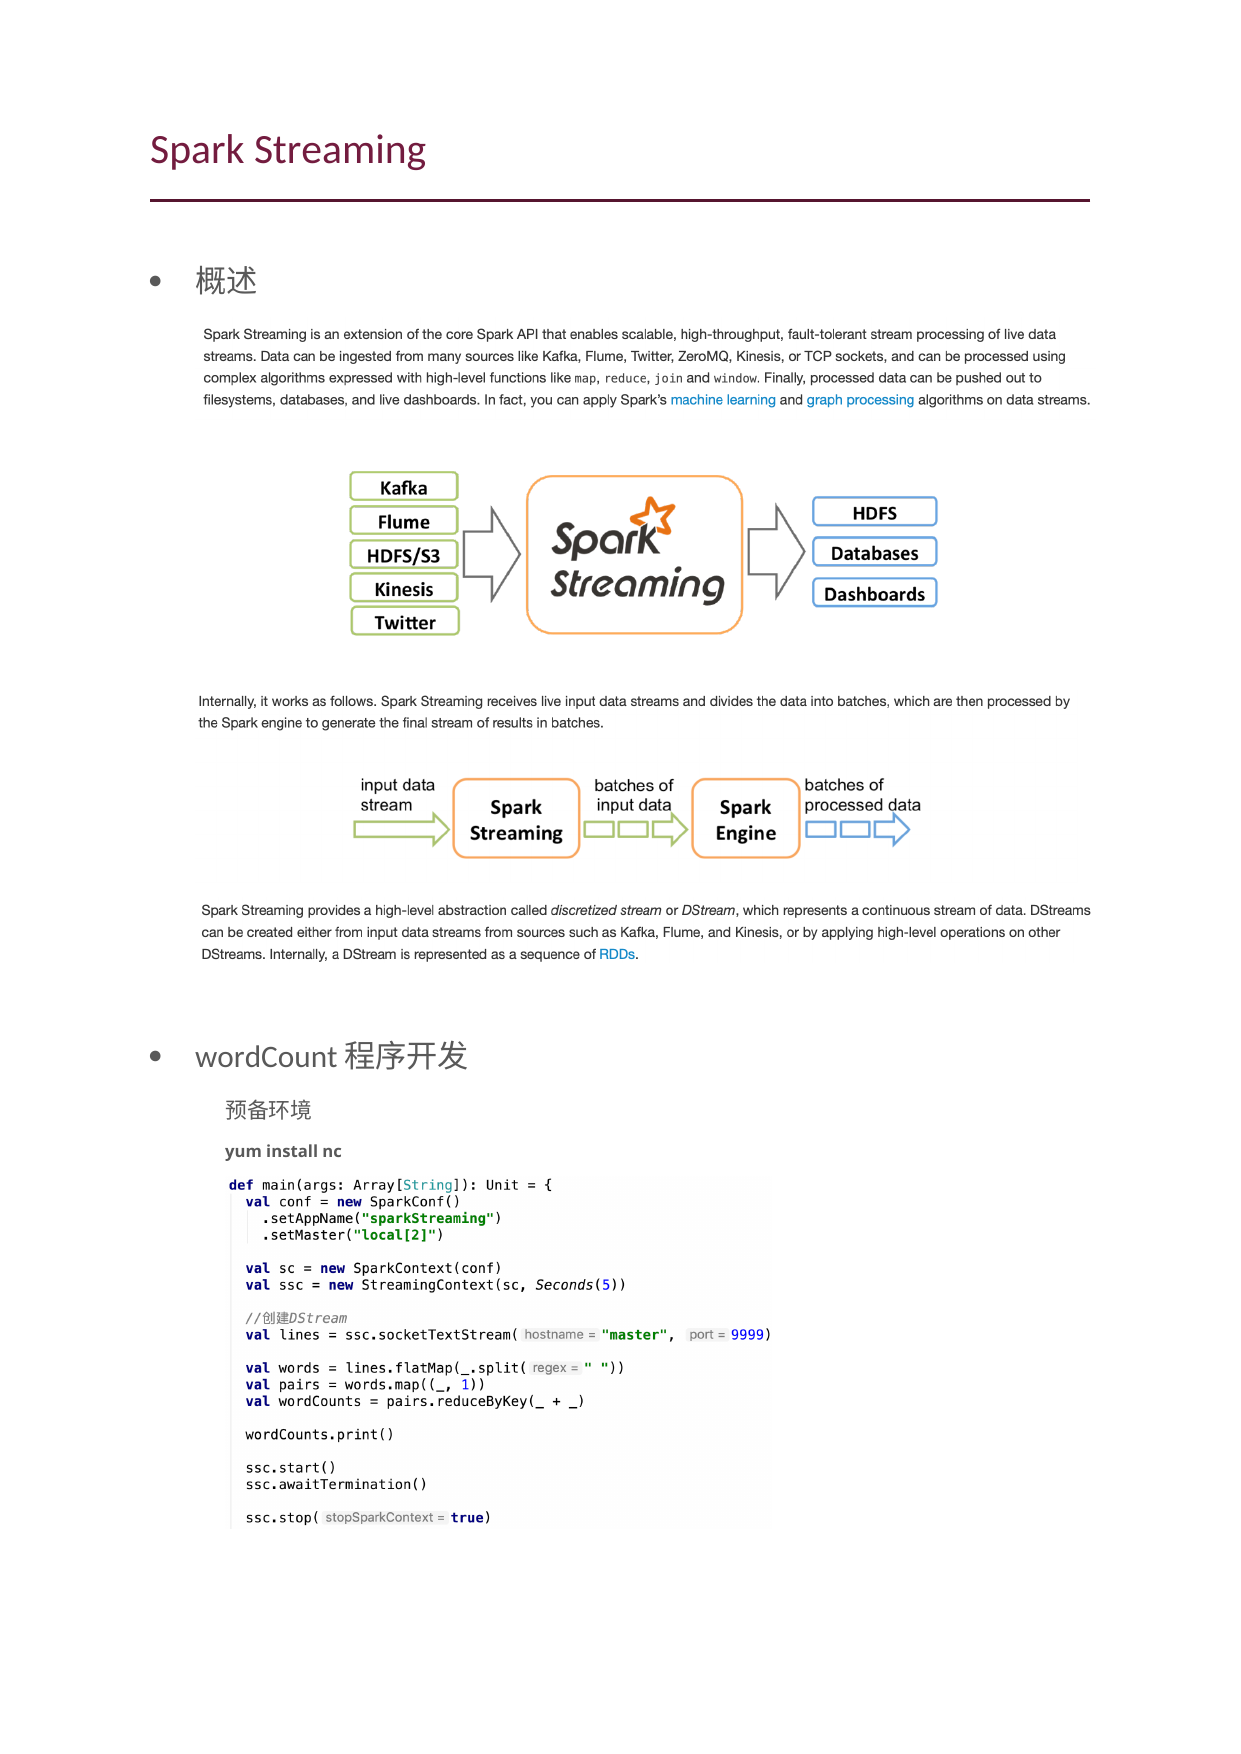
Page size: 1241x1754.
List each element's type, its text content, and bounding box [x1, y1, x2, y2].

list 预备环境 [225, 1093, 1090, 1124]
picture [195, 690, 1078, 883]
picture [225, 1176, 773, 1529]
list yum install nc [225, 1139, 1090, 1162]
list wordCount程序开发 [150, 1032, 1090, 1077]
picture [195, 897, 1097, 963]
list 概述 [150, 256, 1090, 301]
picture [195, 317, 1097, 420]
picture [322, 435, 963, 675]
subtitle Spark Streaming [150, 123, 1090, 199]
